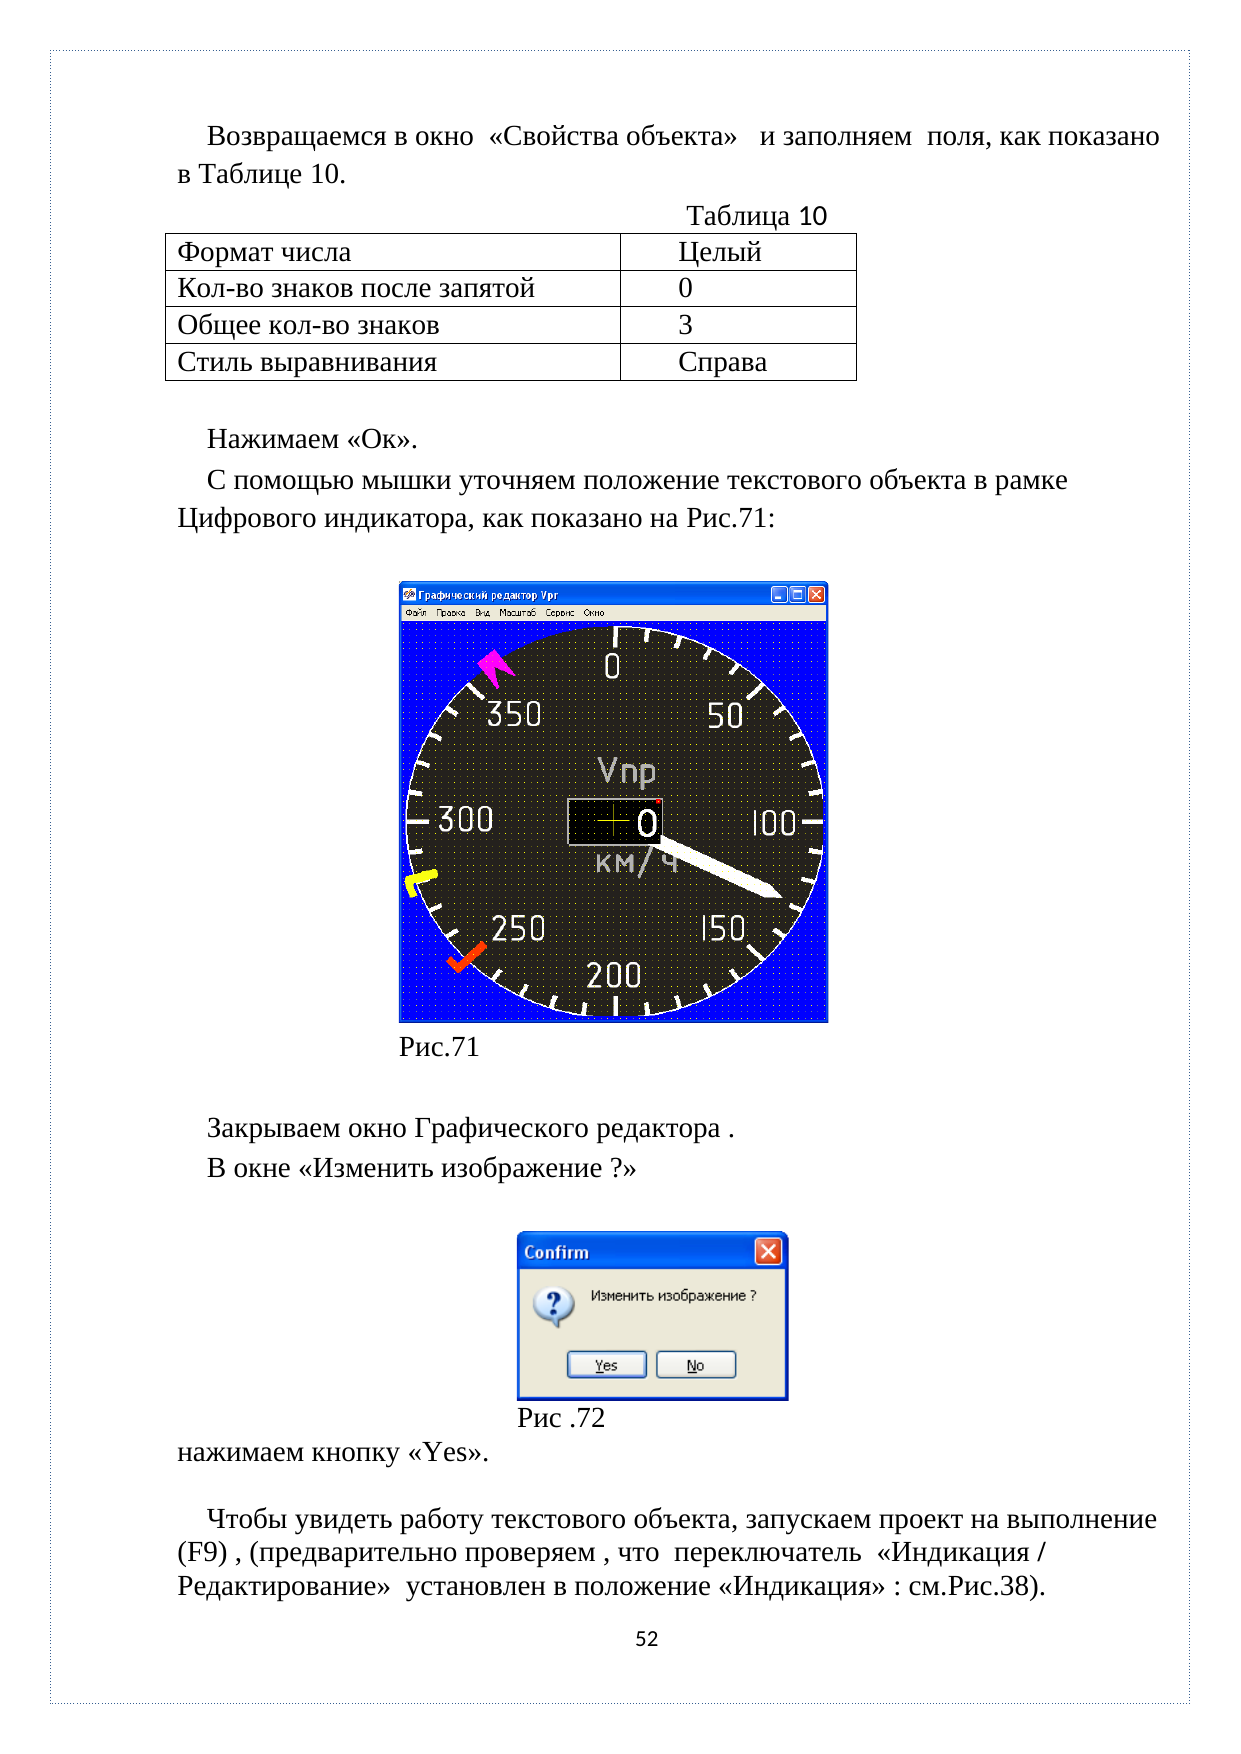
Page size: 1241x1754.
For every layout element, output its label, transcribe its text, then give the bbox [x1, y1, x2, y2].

table_cell Стиль выравнивания [166, 344, 620, 379]
table_cell 3 [621, 307, 856, 343]
table_cell Общее кол-во знаков [166, 307, 620, 343]
list Таблица 10 [177, 197, 1167, 233]
text Рис.86 [177, 1029, 1167, 1062]
text В окне «Изменить изображение ?» [177, 1151, 1167, 1184]
table_cell Справа [621, 344, 856, 379]
text С помощью мышки уточняем положение текстового объекта в рамке Цифрового индикатора, как показано на Рис.86: [177, 462, 1167, 534]
table_header Формат числа [166, 234, 620, 269]
text Нажимаем «Ок». [177, 421, 1167, 455]
picture [398, 581, 829, 1023]
list Рис .87 нажимаем кнопку «Yes». [177, 1400, 1167, 1467]
table_cell Кол-во знаков после запятой [166, 271, 620, 306]
text Закрываем окно Графического редактора . [177, 1110, 1167, 1143]
table_cell 0 [621, 271, 856, 306]
text Возвращаемся в окно «Свойства объекта» и заполняем поля, как показано в Таблице 10. [177, 118, 1167, 190]
table_header Целый [621, 234, 856, 269]
list Чтобы увидеть работу текстового объекта, запускаем проект на выполнение (F9) , (предварительно проверяем , что переключатель «Индикация / Редактирование» установлен в положение «Индикация» : см.Рис.53). [177, 1501, 1167, 1602]
picture [516, 1231, 789, 1401]
